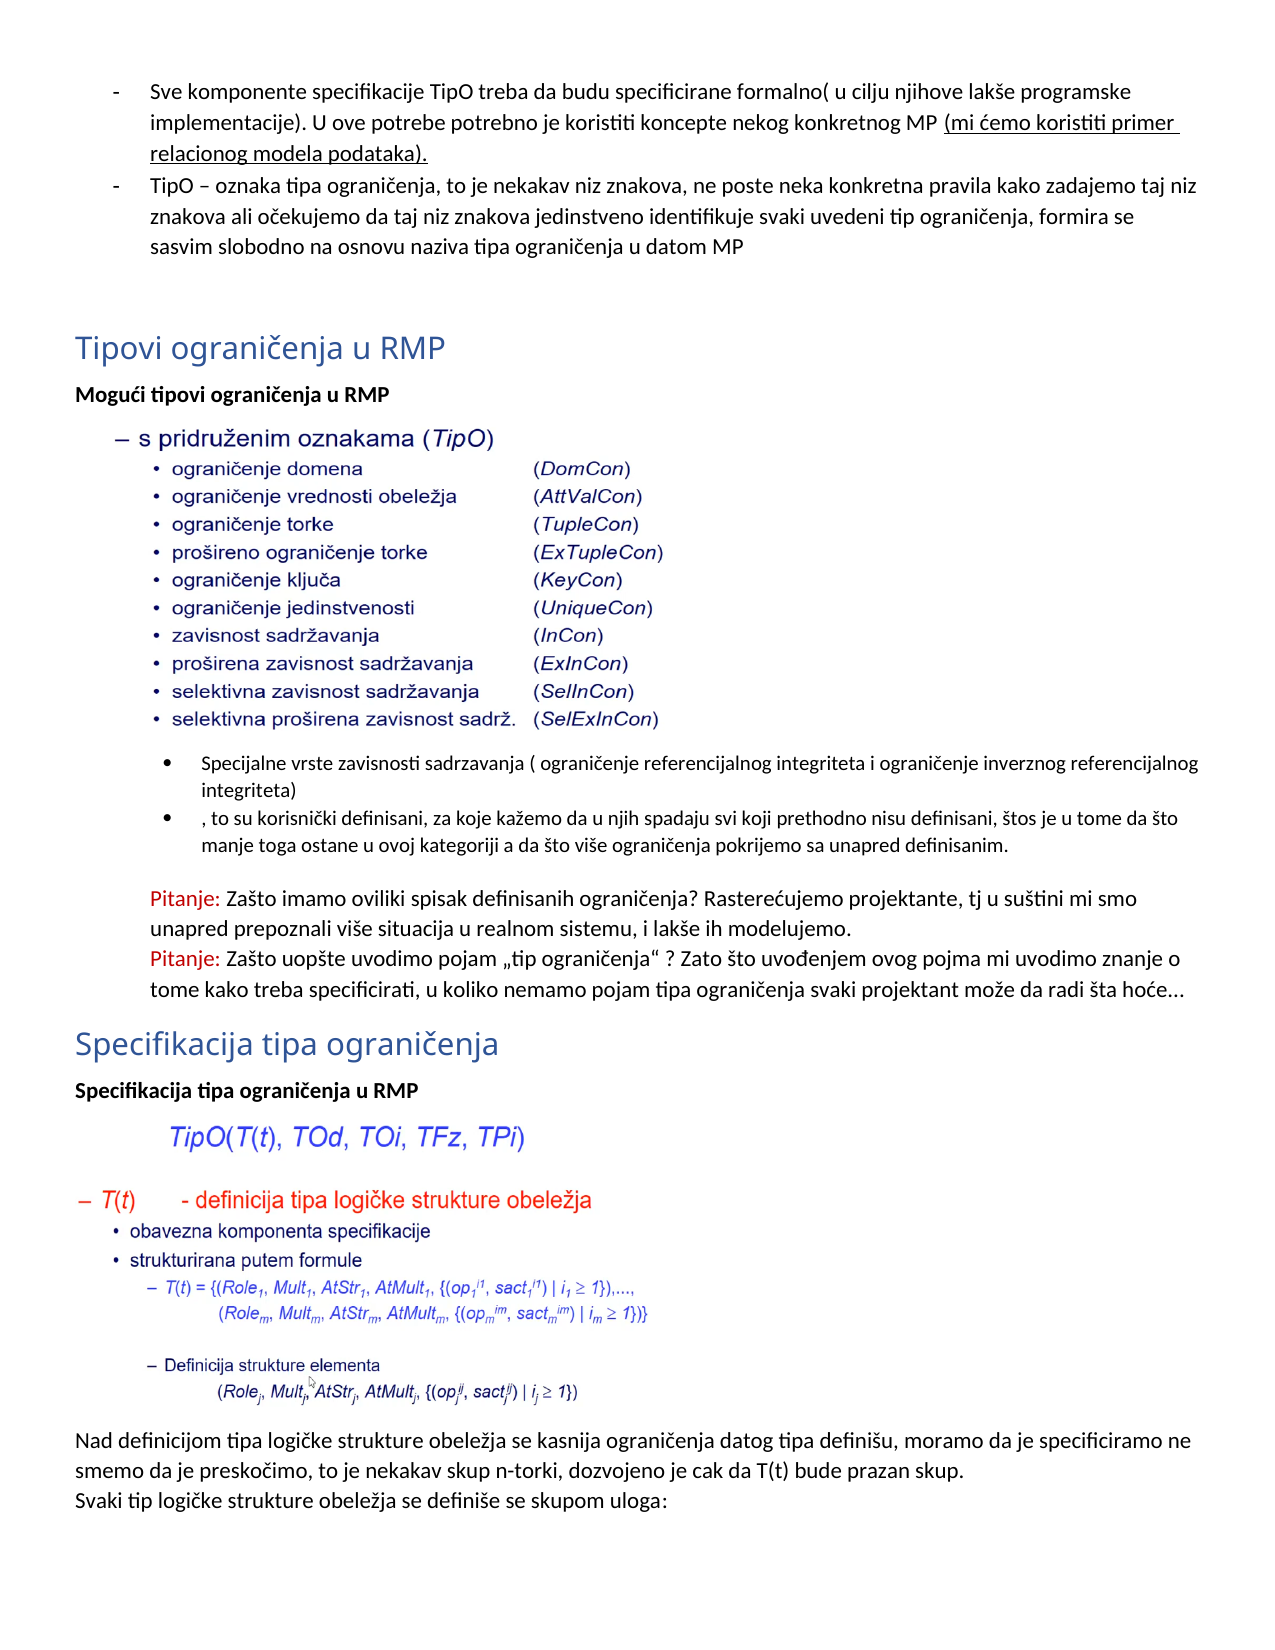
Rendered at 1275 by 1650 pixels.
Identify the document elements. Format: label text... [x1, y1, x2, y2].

list Pitanje: Zašto imamo oviliki spisak definisanih ograničenja? Rasterećujemo projektante, tj u suštini mi smo unapred prepoznali više situacija u realnom sistemu, i lakše ih modelujemo. [150, 884, 1200, 942]
list Sve komponente specifikacije TipO treba da budu specificirane formalno( u cilju njihove lakše programske implementacije). U ove potrebe potrebno je koristiti koncepte nekog konkretnog MP (mi ćemo koristiti primer relacionog modela podataka). [112, 75, 1200, 167]
subtitle Tipovi ograničenja u RMP [75, 326, 1200, 369]
subtitle Specifikacija tipa ograničenja [75, 1022, 1200, 1064]
text Svaki tip logičke strukture obeležja se definiše se skupom uloga: [75, 1486, 1200, 1514]
text Mogući tipovi ograničenja u RMP [75, 381, 1200, 408]
list , to su korisnički definisani, za koje kažemo da u njih spadaju svi koji prethodno nisu definisani, štos je u tome da što manje toga ostane u ovoj kategoriji a da što više ograničenja pokrijemo sa unapred definisanim. [163, 805, 1200, 857]
text Specifikacija tipa ograničenja u RMP [75, 1076, 1200, 1104]
picture [111, 427, 668, 731]
text Nad definicijom tipa logičke strukture obeležja se kasnija ograničenja datog tipa definišu, moramo da je specificiramo ne smemo da je preskočimo, to je nekakav skup n-torki, dozvojeno je cak da T(t) bude prazan skup. [75, 1426, 1200, 1484]
picture [75, 1122, 649, 1408]
list Specijalne vrste zavisnosti sadrzavanja ( ograničenje referencijalnog integriteta i ograničenje inverznog referencijalnog integriteta) [163, 750, 1200, 803]
list TipO – oznaka tipa ograničenja, to je nekakav niz znakova, ne poste neka konkretna pravila kako zadajemo taj niz znakova ali očekujemo da taj niz znakova jedinstveno identifikuje svaki uvedeni tip ograničenja, formira se sasvim slobodno na osnovu naziva tipa ograničenja u datom MP [112, 169, 1200, 261]
list Pitanje: Zašto uopšte uvodimo pojam „tip ograničenja“ ? Zato što uvođenjem ovog pojma mi uvodimo znanje o tome kako treba specificirati, u koliko nemamo pojam tipa ograničenja svaki projektant može da radi šta hoće... [150, 944, 1200, 1003]
